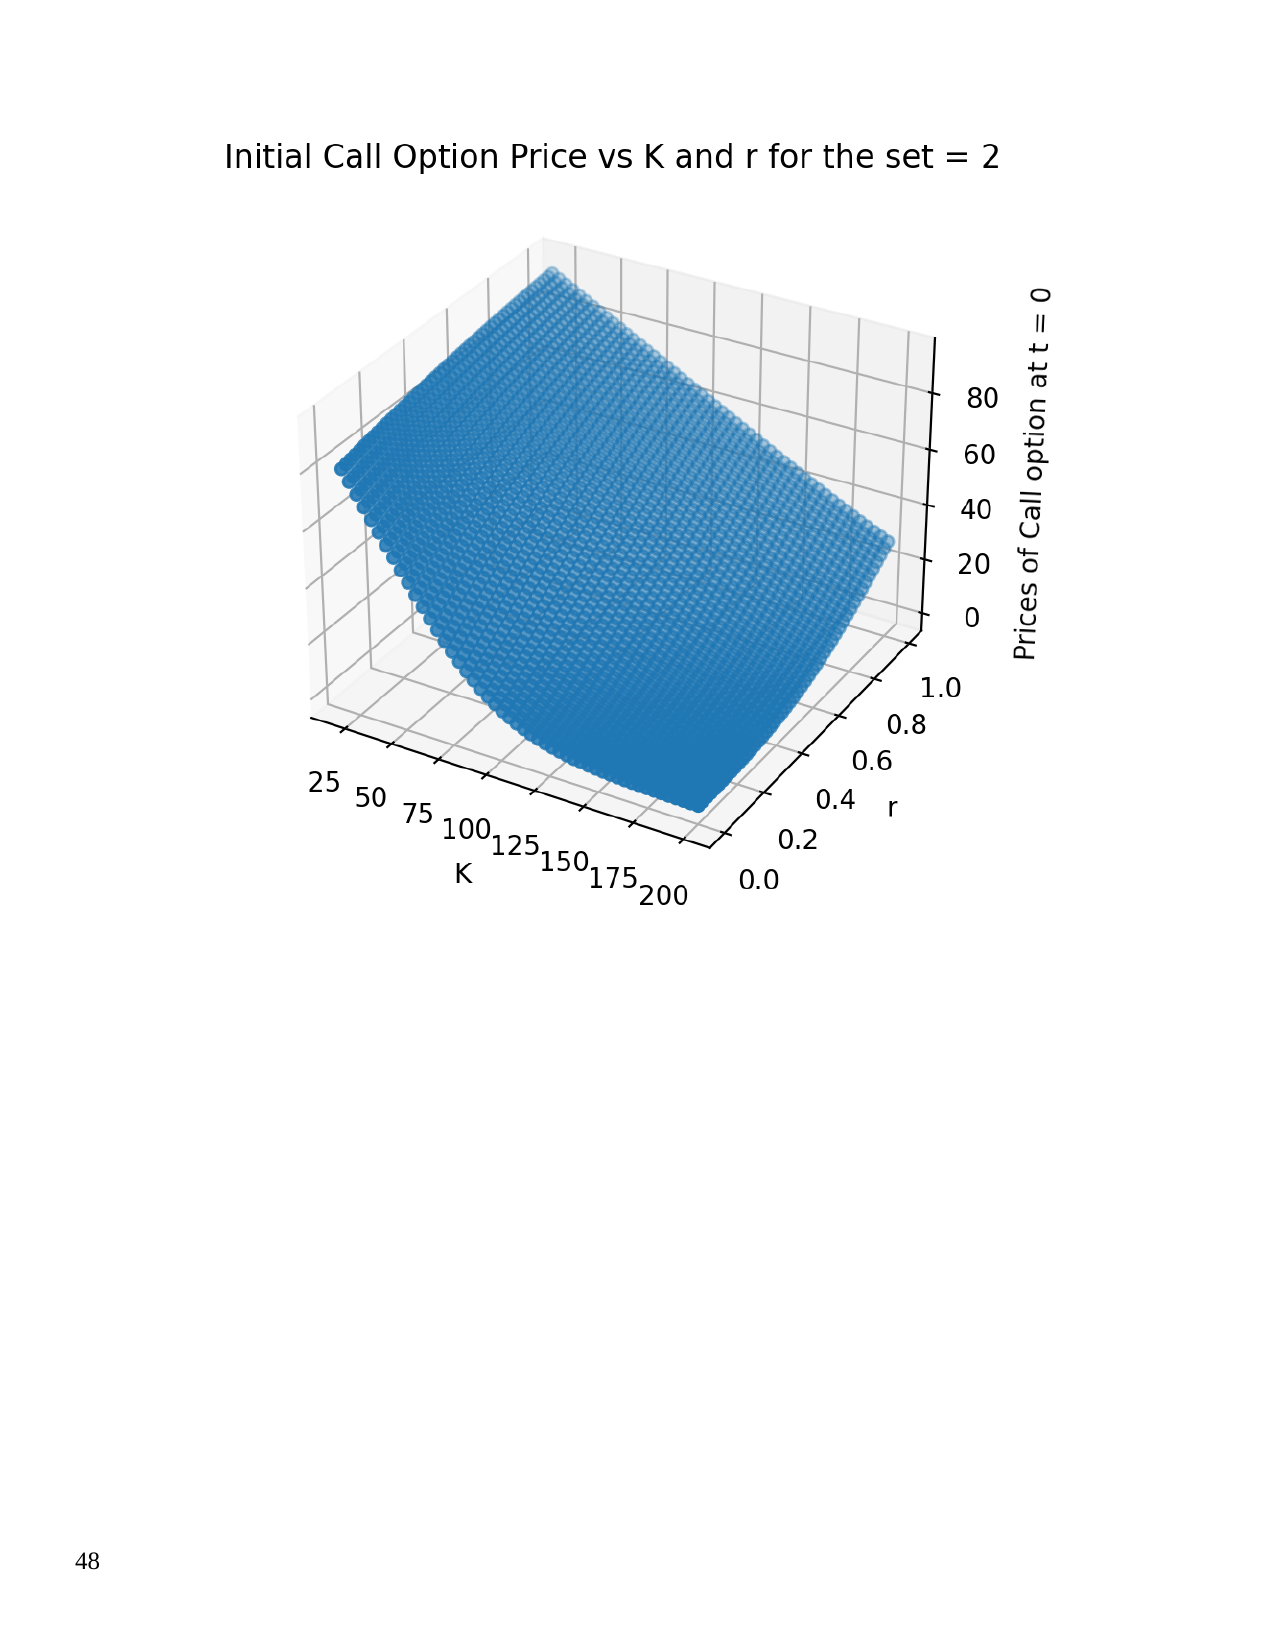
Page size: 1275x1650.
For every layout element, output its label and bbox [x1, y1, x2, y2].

picture [75, 75, 1200, 984]
